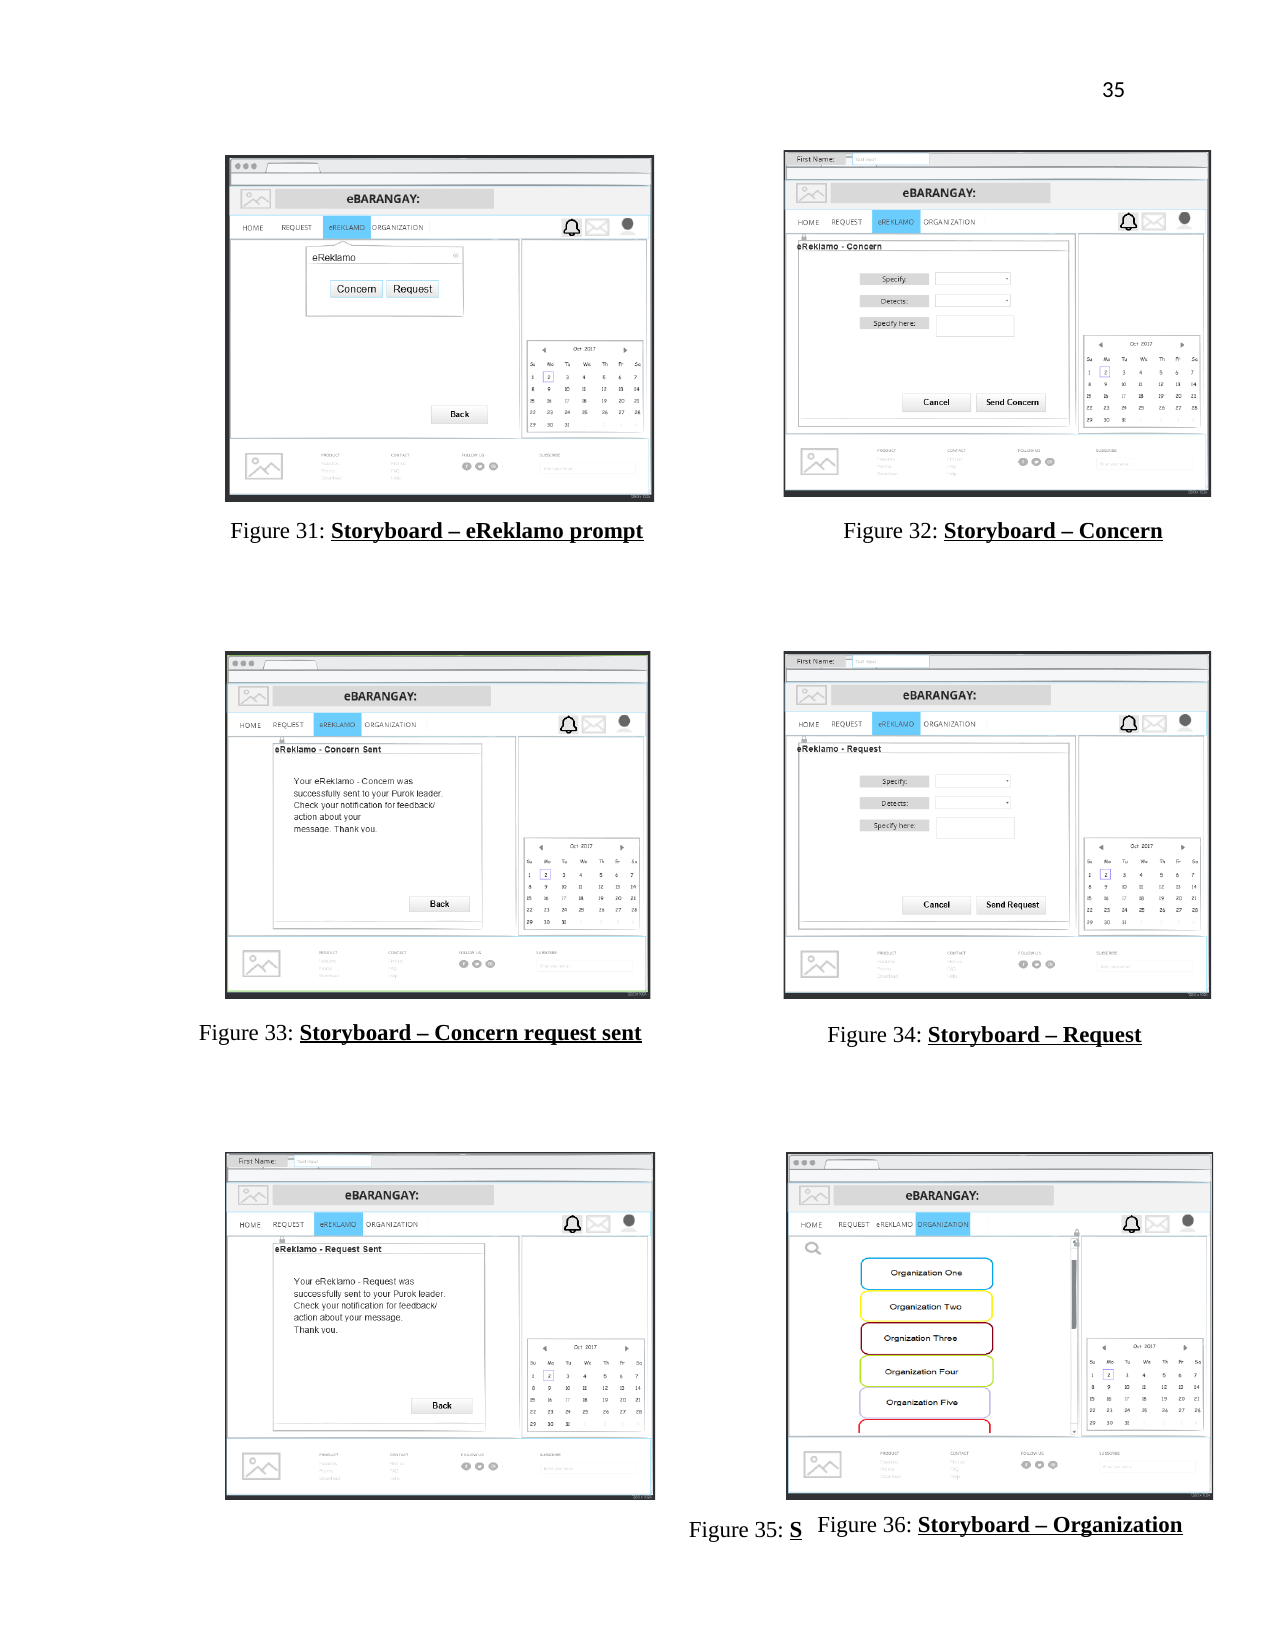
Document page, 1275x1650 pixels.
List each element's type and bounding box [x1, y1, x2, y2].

picture [225, 651, 651, 999]
picture [786, 1152, 1214, 1500]
picture [783, 150, 1212, 497]
picture [225, 1152, 655, 1500]
picture [225, 155, 655, 502]
picture [783, 651, 1212, 999]
